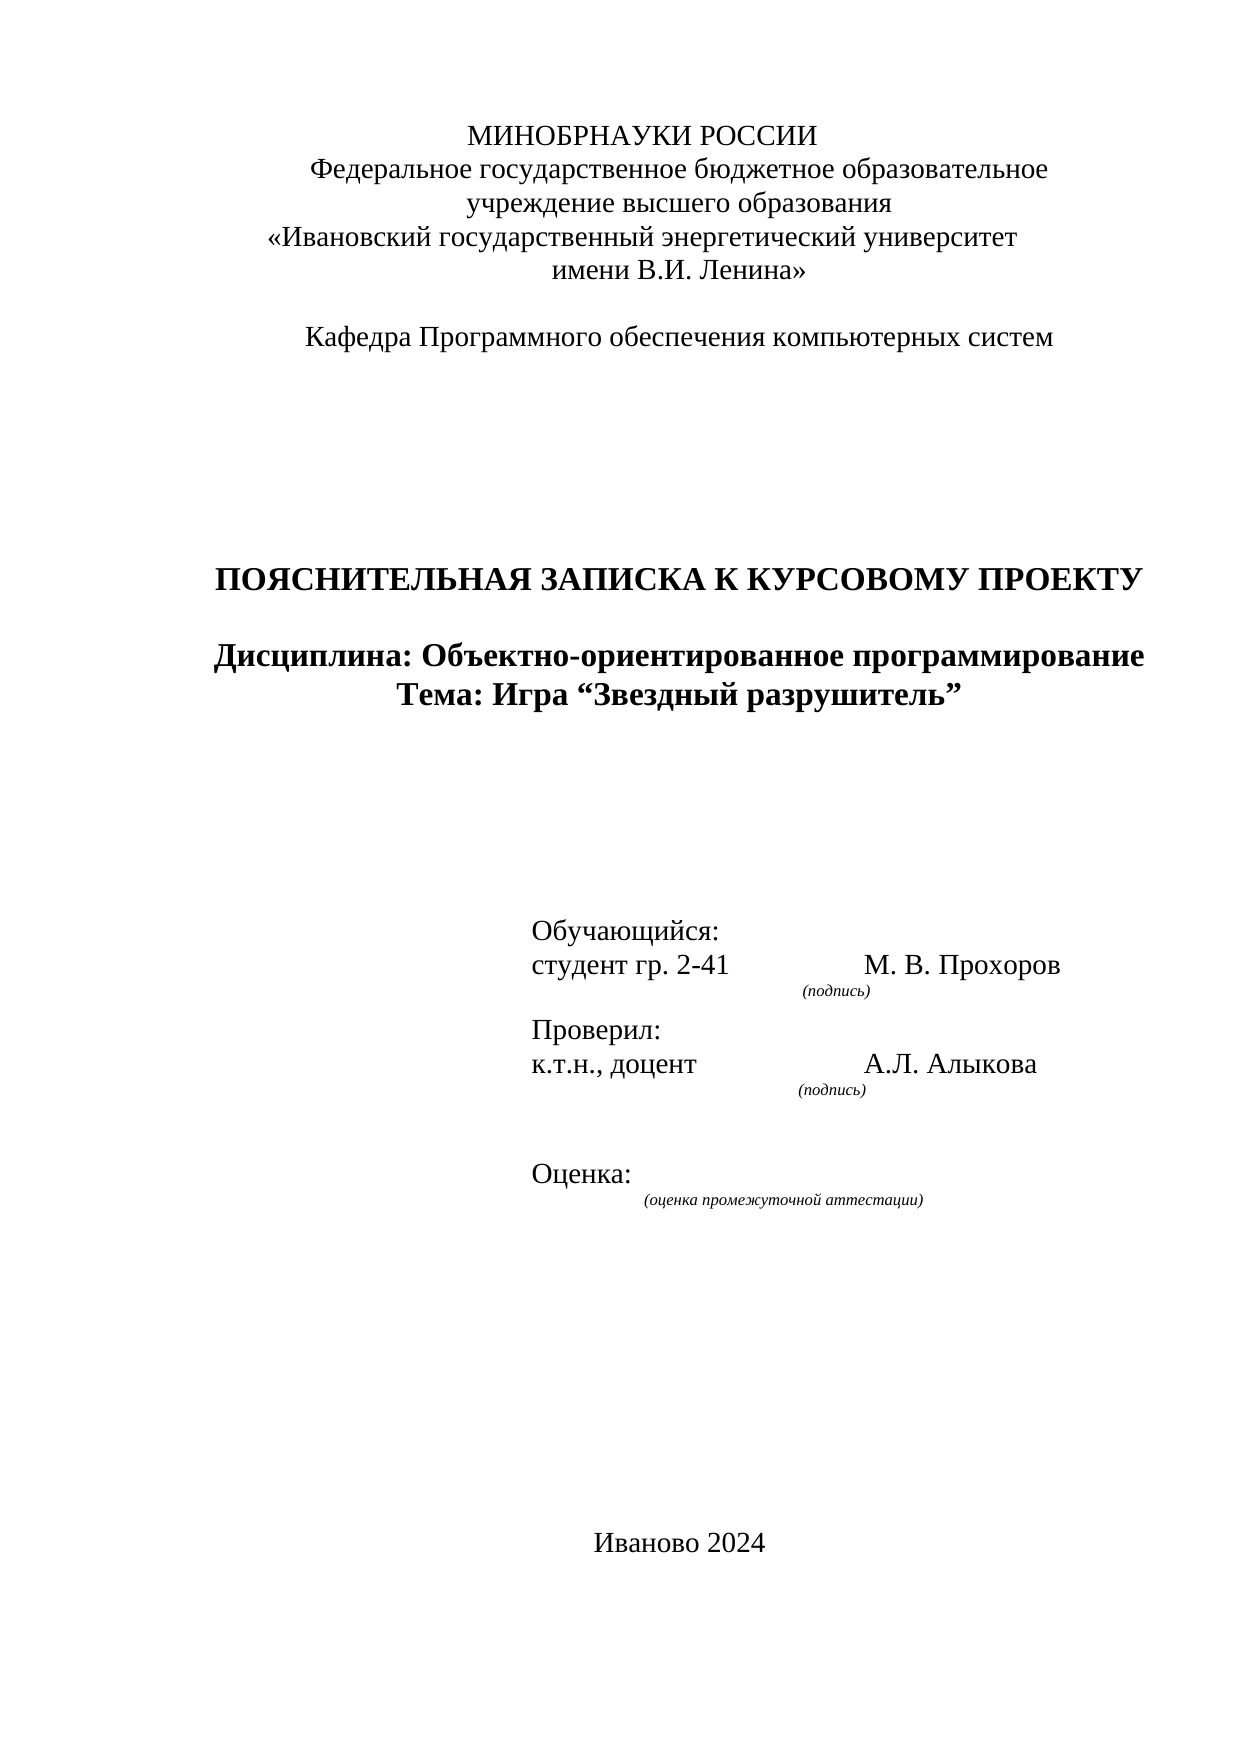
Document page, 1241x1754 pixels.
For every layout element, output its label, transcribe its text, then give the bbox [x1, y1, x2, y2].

text студент гр. 2-41 М. В. Прохоров [458, 947, 1152, 981]
text Тема: Игра “Звездный разрушитель” [133, 674, 1152, 712]
text Оценка: [458, 1156, 1152, 1189]
text Дисциплина: Объектно-ориентированное программирование [133, 636, 1152, 674]
text Иваново 2024 [133, 1525, 1152, 1558]
text Обучающийся: [458, 913, 1152, 947]
text (подпись) [458, 981, 1152, 1000]
text к.т.н., доцент А.Л. Алыкова [458, 1046, 1152, 1079]
text (подпись) [458, 1079, 1152, 1098]
text ПОЯСНИТЕЛЬНАЯ ЗАПИСКА К КУРСОВОМУ ПРОЕКТУ [133, 559, 1152, 597]
text (оценка промежуточной аттестации) [458, 1189, 1152, 1209]
text Кафедра Программного обеспечения компьютерных систем [133, 319, 1152, 353]
text МИНОБРНАУКИ РОССИИ [133, 118, 1152, 152]
text Федеральное государственное бюджетное образовательное [133, 152, 1152, 185]
text учреждение высшего образования «Ивановский государственный энергетический университет [133, 185, 1152, 252]
text имени В.И. Ленина» [133, 252, 1152, 286]
text Проверил: [458, 1012, 1152, 1046]
